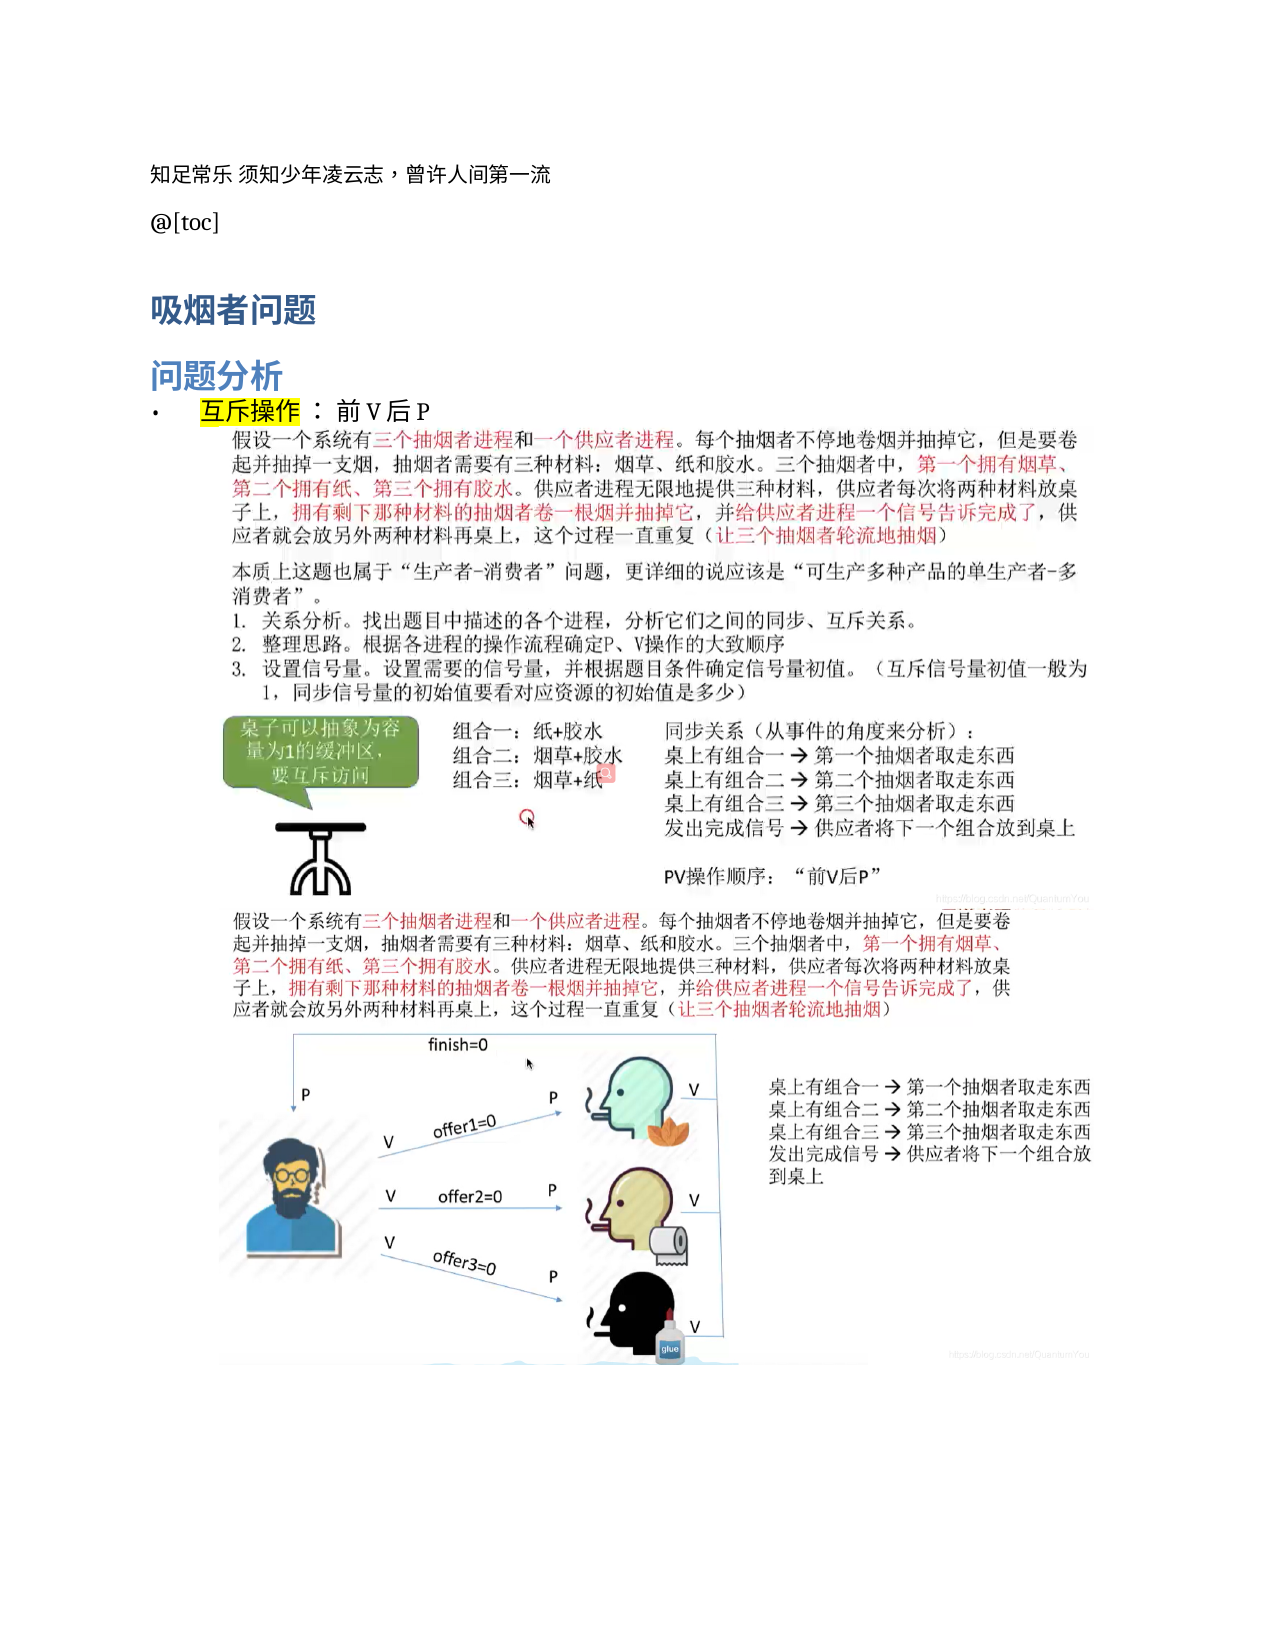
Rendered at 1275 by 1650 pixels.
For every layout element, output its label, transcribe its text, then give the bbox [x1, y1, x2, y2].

list 互斥操作 ： 前V后P [150, 398, 218, 1364]
subtitle 问题分析 [150, 353, 1125, 398]
text @[toc] [150, 208, 1125, 236]
subtitle 吸烟者问题 [150, 286, 1125, 332]
picture [218, 426, 1094, 1365]
text 知足常乐 须知少年凌云志，曾许人间第一流 [150, 160, 1125, 189]
